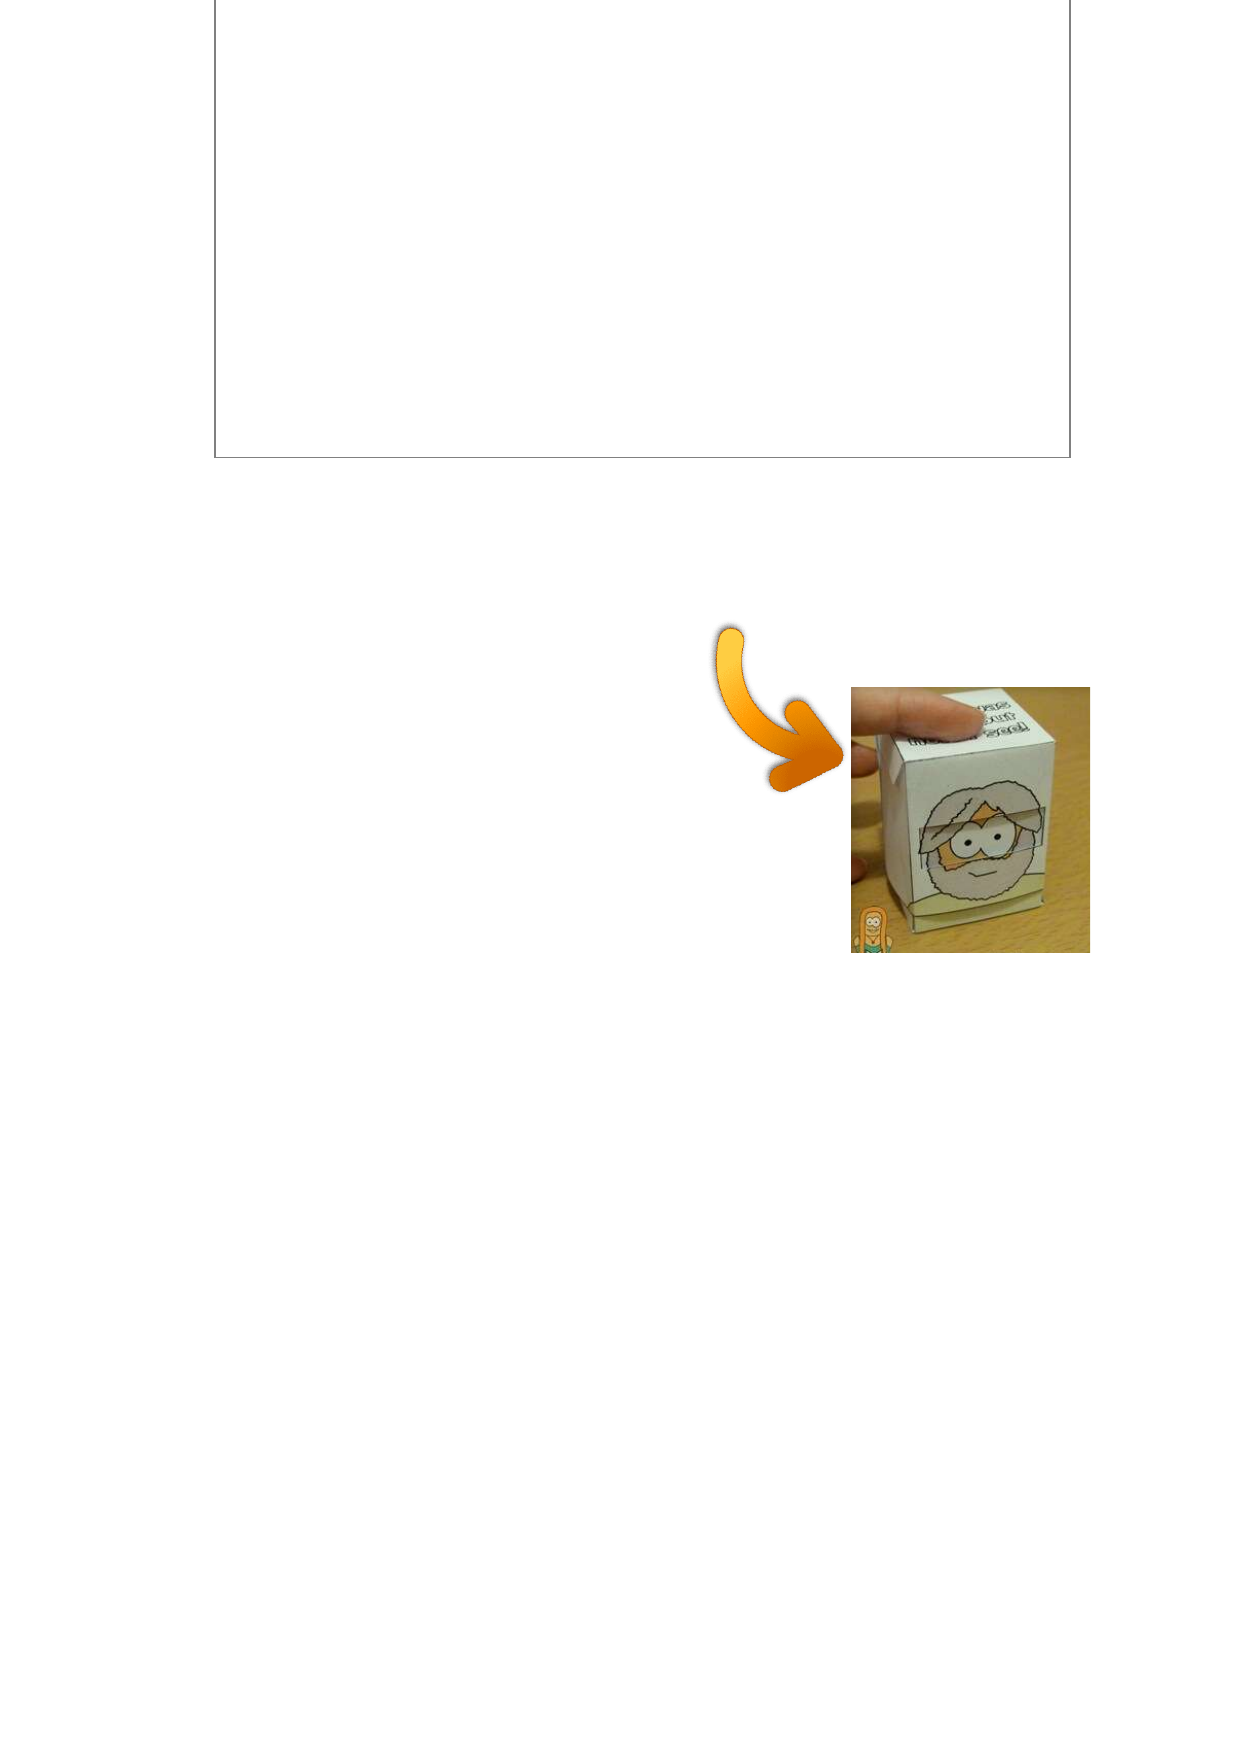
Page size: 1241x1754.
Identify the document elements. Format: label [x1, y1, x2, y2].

picture [672, 609, 1091, 953]
